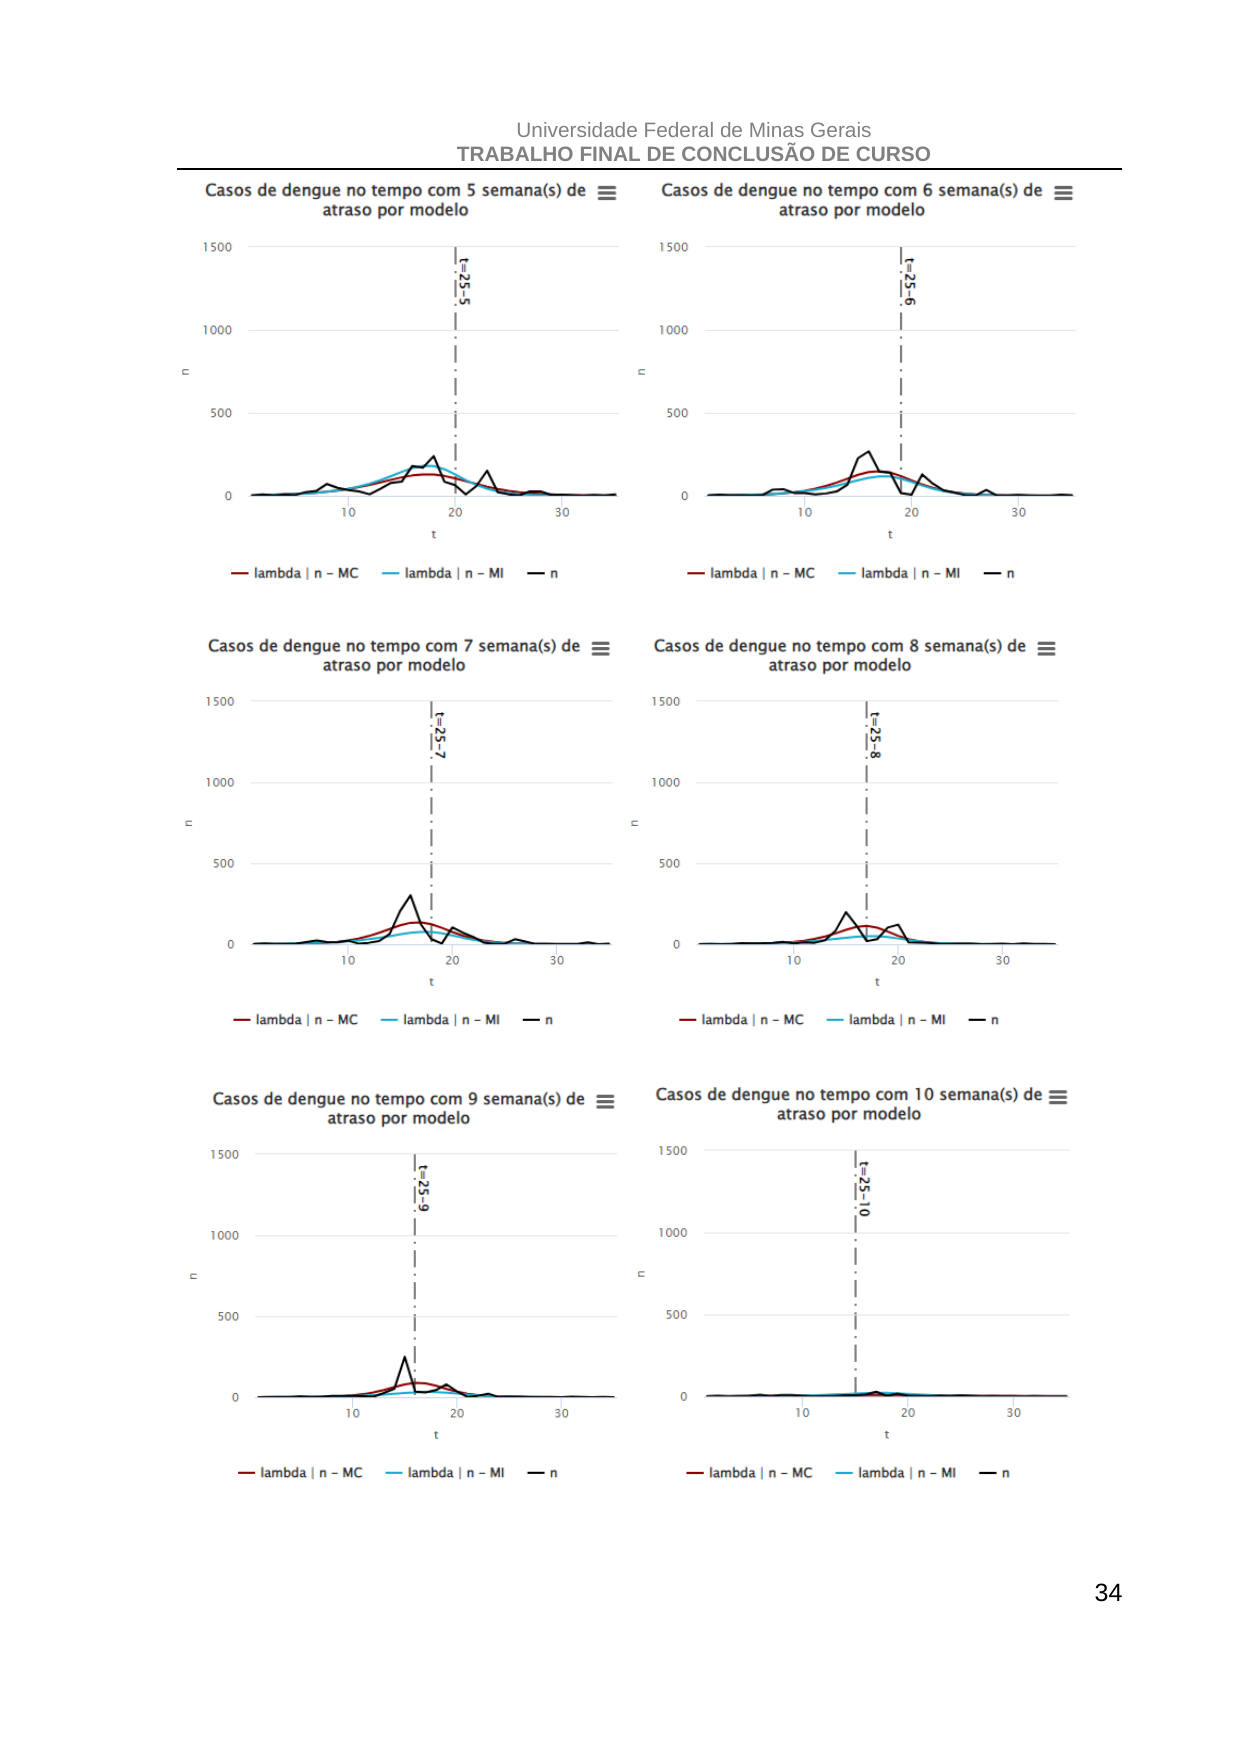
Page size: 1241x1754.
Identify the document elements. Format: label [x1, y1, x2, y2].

picture [177, 1082, 1087, 1497]
picture [177, 177, 1103, 591]
picture [177, 630, 1062, 1044]
